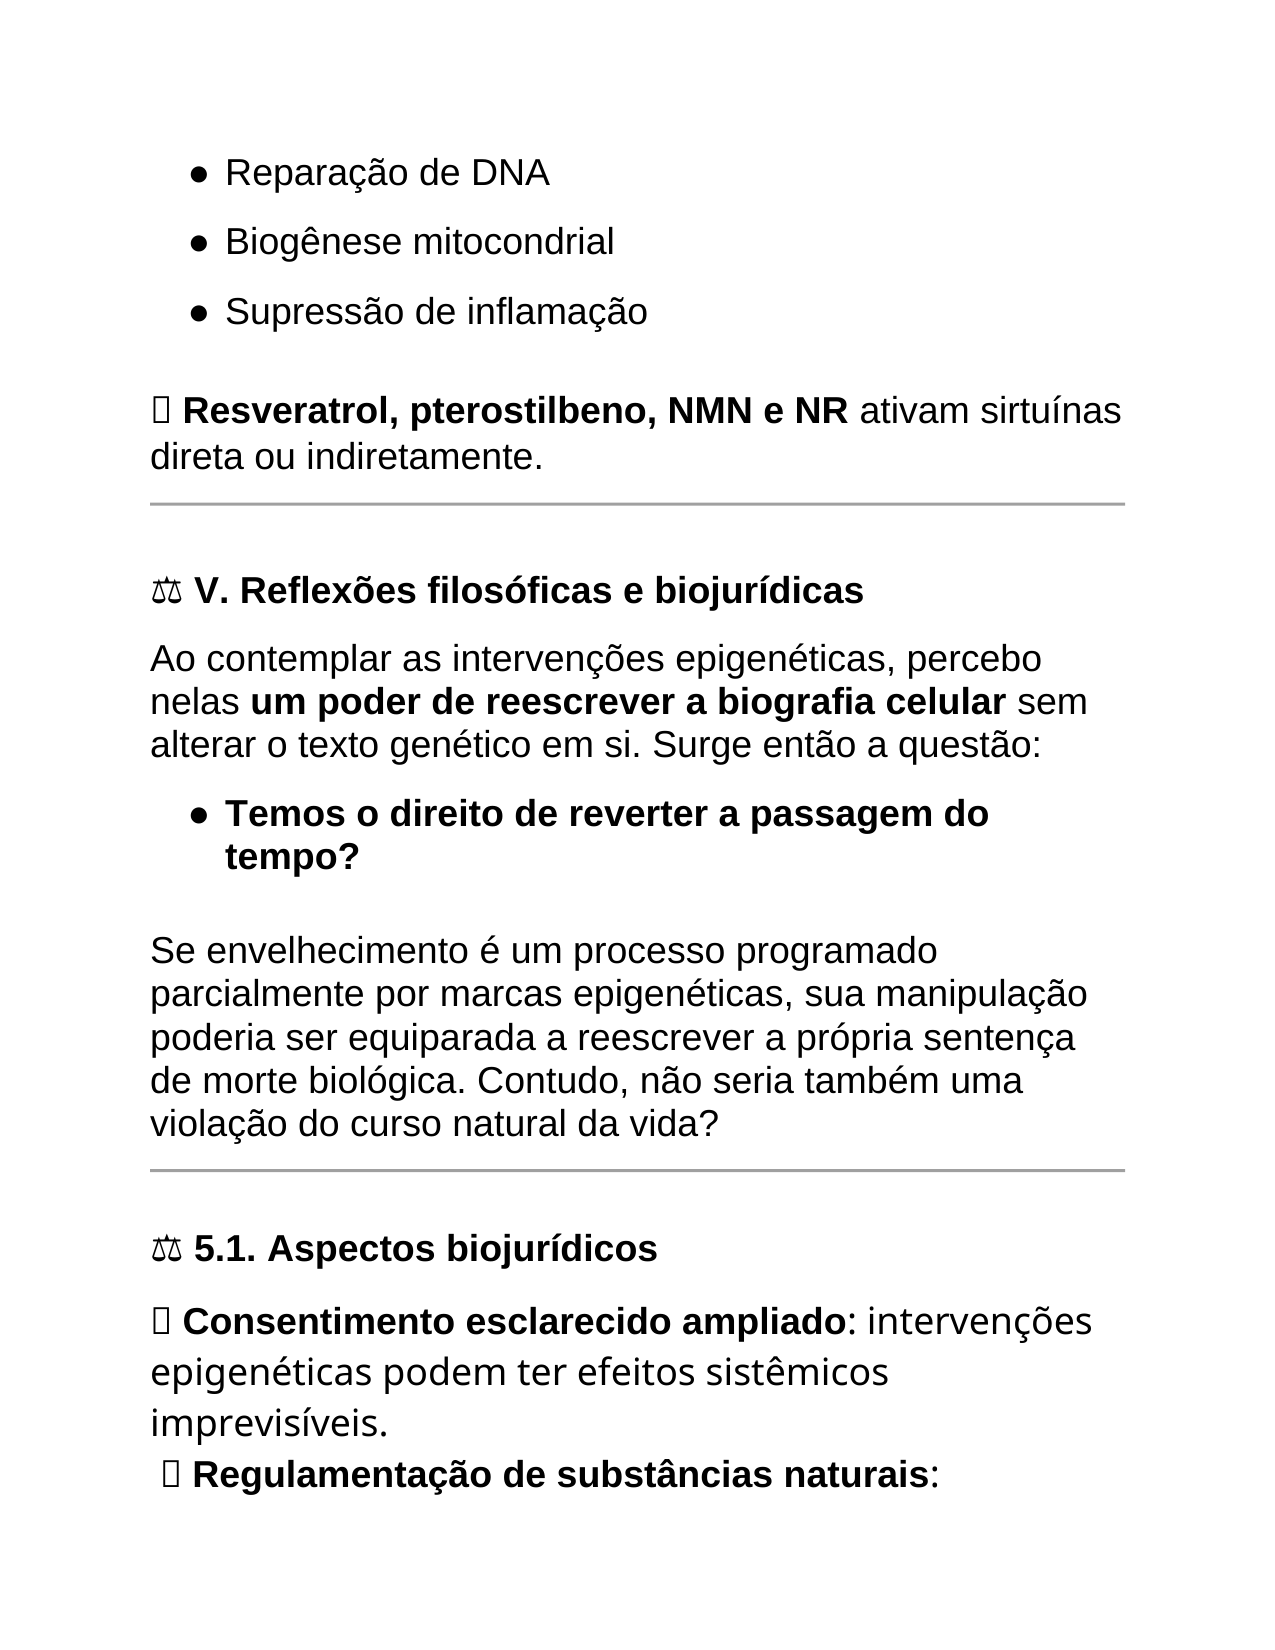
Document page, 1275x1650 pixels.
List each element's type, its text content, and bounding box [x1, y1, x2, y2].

text Se envelhecimento é um processo programado parcialmente por marcas epigenéticas, sua manipulação poderia ser equiparada a reescrever a própria sentença de morte biológica. Contudo, não seria também uma violação do curso natural da vida? [150, 928, 1125, 1144]
subtitle ⚖️ V. Reflexões filosóficas e biojurídicas [150, 568, 1125, 611]
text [150, 1294, 1125, 1499]
list Reparação de DNA [187, 150, 1125, 219]
subtitle ⚖️ 5.1. Aspectos biojurídicos [150, 1226, 1125, 1269]
list Supressão de inflamação [187, 289, 1125, 358]
text Ao contemplar as intervenções epigenéticas, percebo nelas um poder de reescrever a biografia celular sem alterar o texto genético em si. Surge então a questão: [150, 636, 1125, 766]
list Biogênese mitocondrial [187, 219, 1125, 289]
list Temos o direito de reverter a passagem do tempo? [187, 791, 1125, 903]
text ✅ Resveratrol, pterostilbeno, NMN e NR ativam sirtuínas direta ou indiretamente. [150, 383, 1125, 478]
